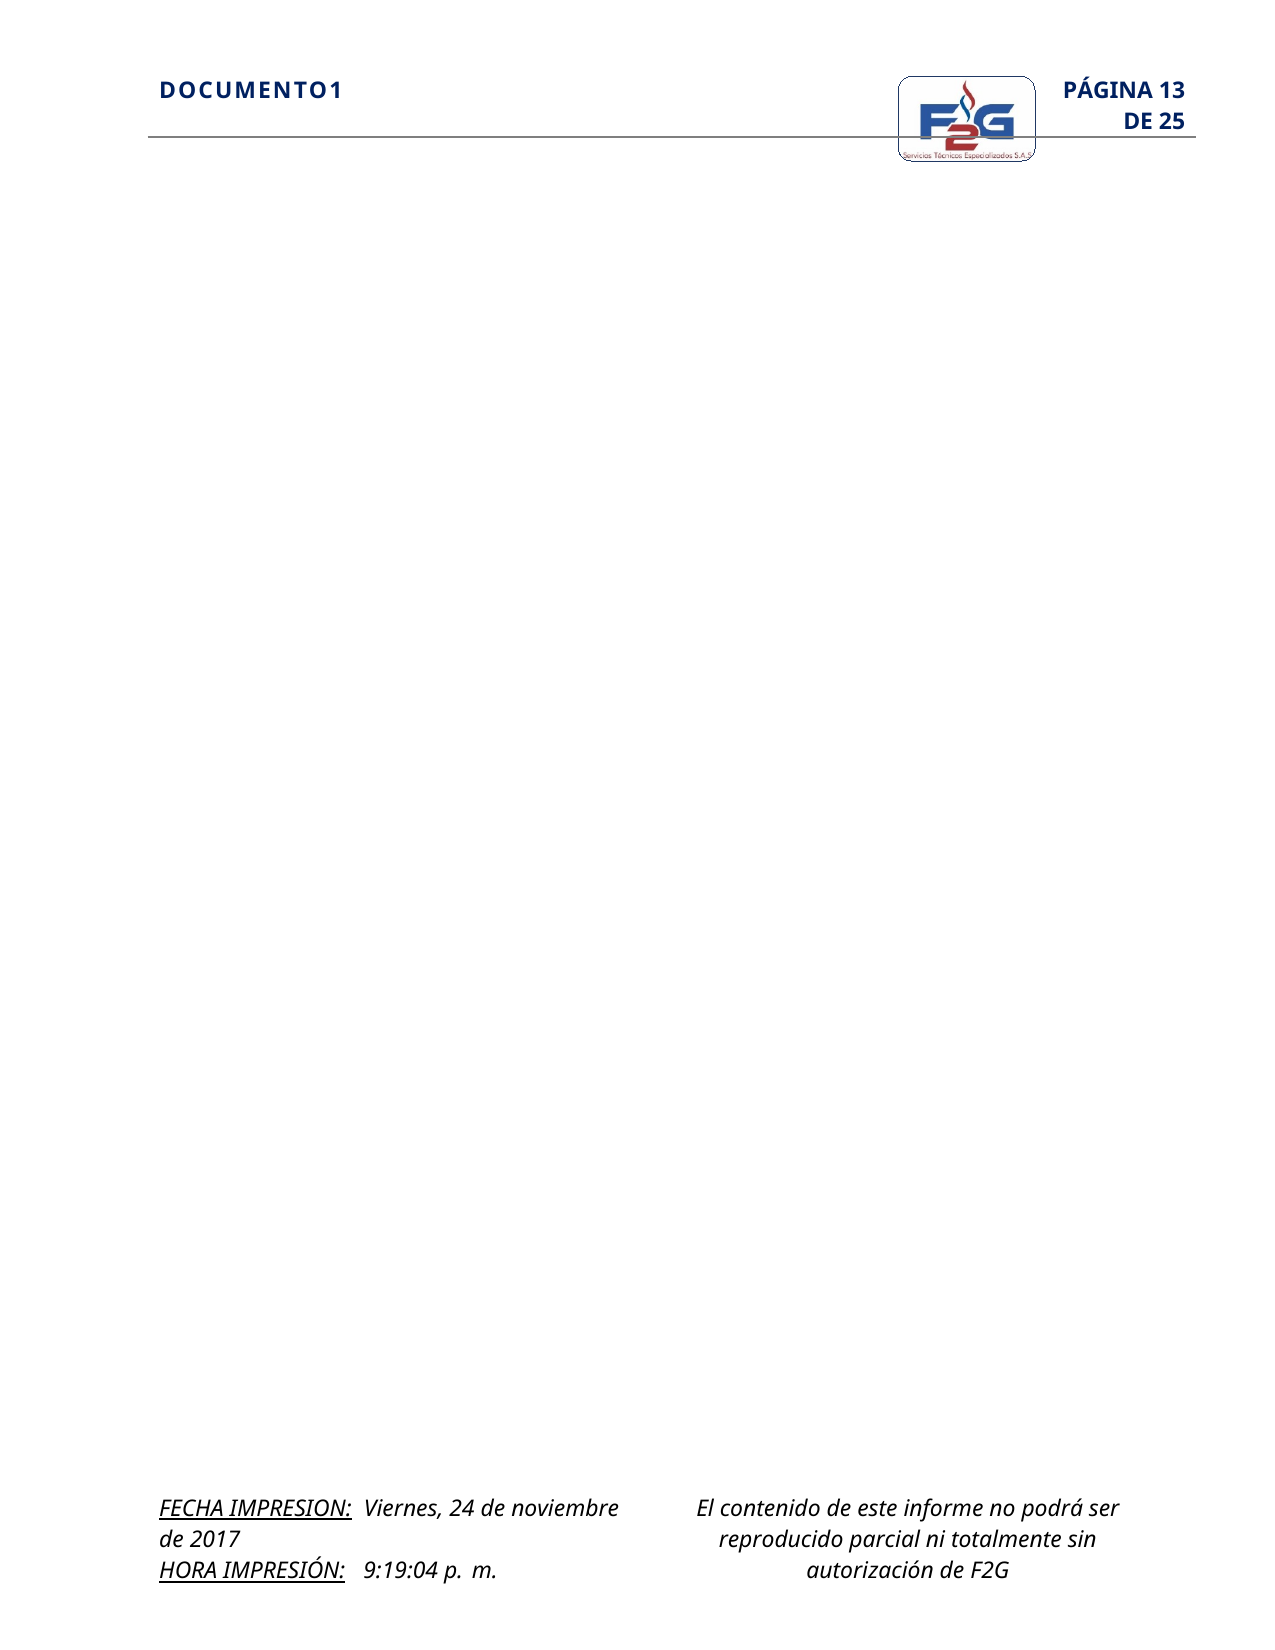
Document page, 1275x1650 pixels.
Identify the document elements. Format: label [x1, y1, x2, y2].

picture [899, 138, 1035, 161]
picture [898, 76, 1036, 136]
